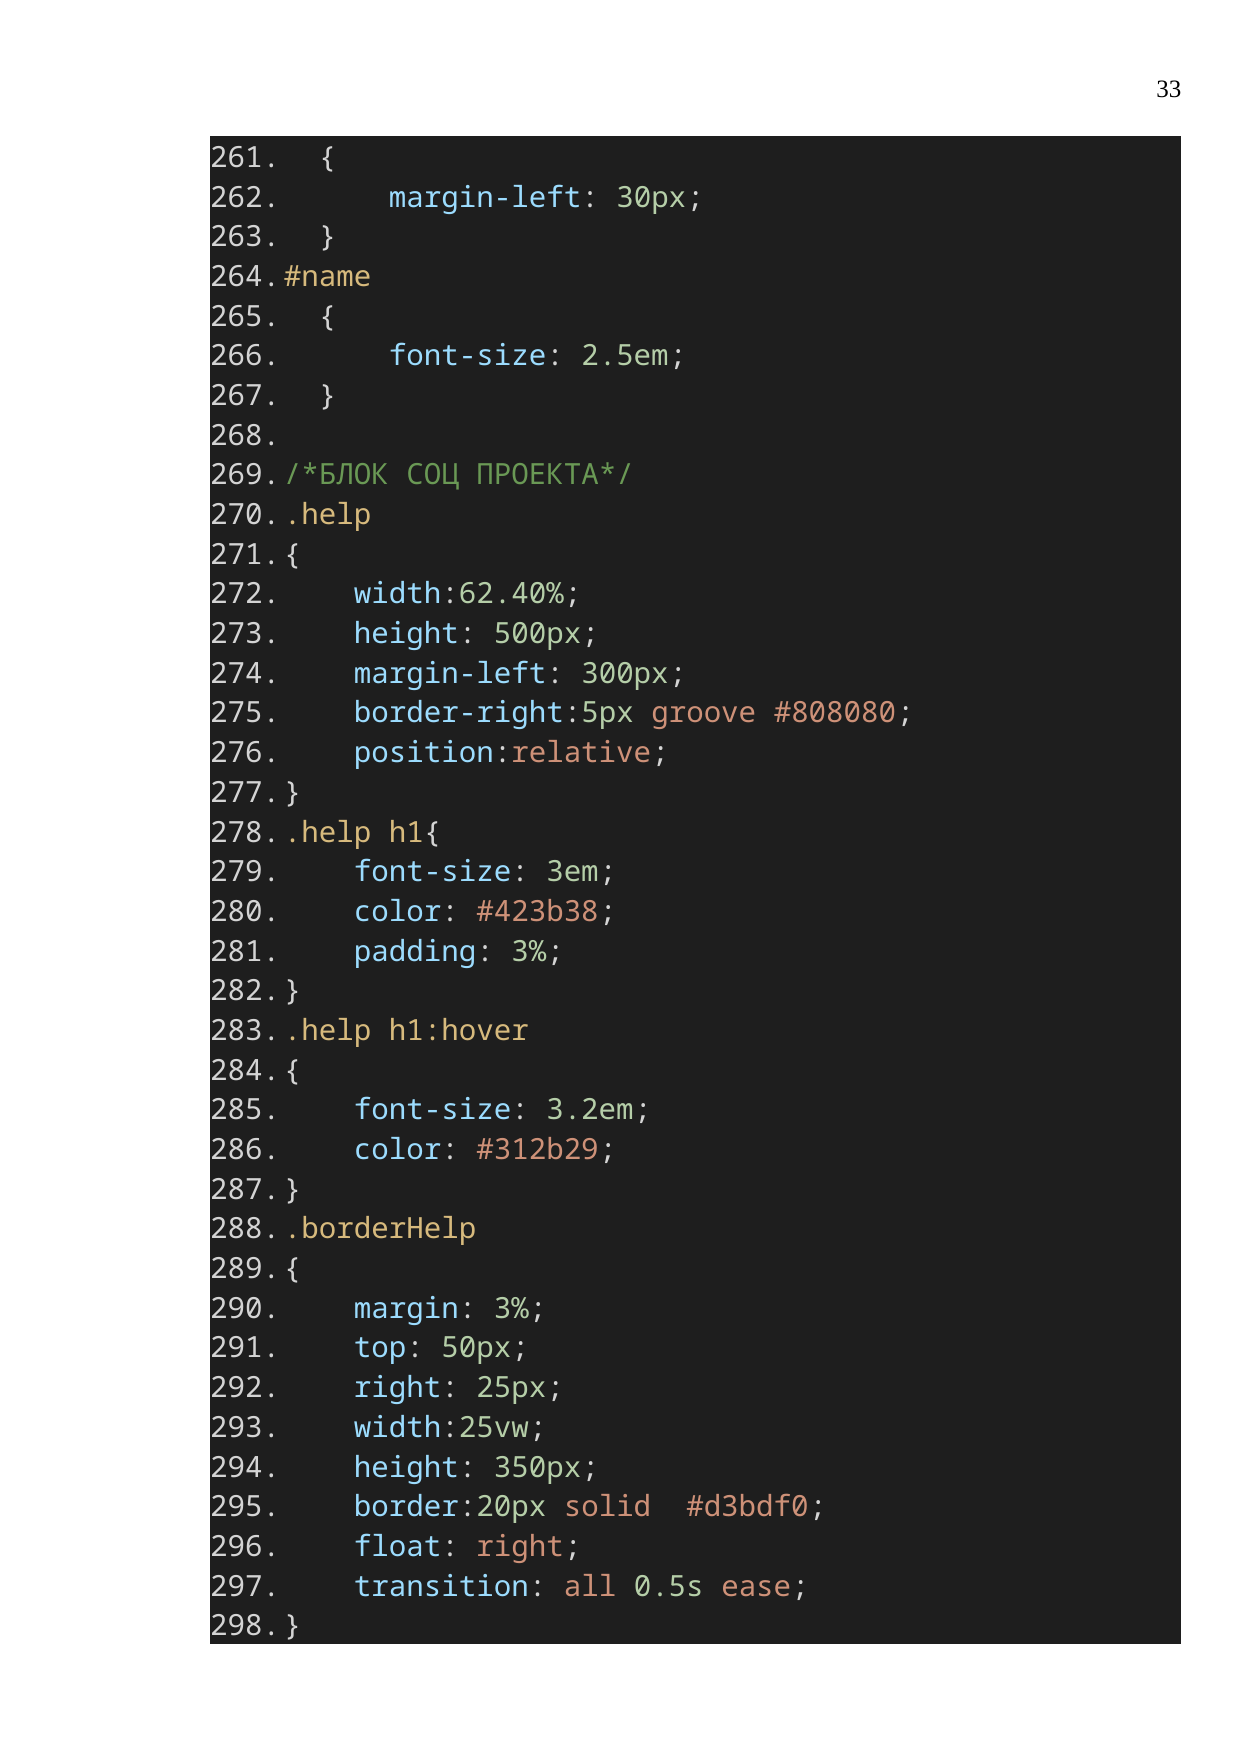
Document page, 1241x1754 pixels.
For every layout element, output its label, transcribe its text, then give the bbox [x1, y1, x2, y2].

list font-size: 2.5em; [210, 334, 1181, 374]
list float: right; [210, 1525, 1181, 1565]
list } [210, 969, 1181, 1009]
list { [210, 136, 1181, 176]
list } [210, 771, 1181, 811]
list height: 500px; [210, 612, 1181, 652]
list { [210, 1049, 1181, 1089]
list transition: all 0.5s ease; [210, 1565, 1181, 1604]
list font-size: 3em; [210, 851, 1181, 890]
list { [210, 295, 1181, 334]
list top: 50px; [210, 1327, 1181, 1366]
list /*БЛОК СОЦ ПРОЕКТА*/ [210, 454, 1181, 493]
list .help h1{ [210, 811, 1181, 851]
list right: 25px; [210, 1366, 1181, 1406]
list { [210, 533, 1181, 573]
list border:20px solid #d3bdf0; [210, 1486, 1181, 1525]
list } [210, 1168, 1181, 1208]
list position:relative; [210, 731, 1181, 771]
list width:62.40%; [210, 573, 1181, 612]
list .help h1:hover [210, 1009, 1181, 1049]
list margin-left: 30px; [210, 176, 1181, 216]
list color: #423b38; [210, 890, 1181, 930]
list { [210, 1247, 1181, 1287]
list margin-left: 300px; [210, 652, 1181, 692]
list padding: 3%; [210, 930, 1181, 969]
list height: 350px; [210, 1446, 1181, 1486]
list } [210, 1604, 1181, 1644]
list .borderHelp [210, 1208, 1181, 1247]
list color: #312b29; [210, 1128, 1181, 1168]
list .help [210, 493, 1181, 533]
list margin: 3%; [210, 1287, 1181, 1327]
list font-size: 3.2em; [210, 1089, 1181, 1128]
list } [210, 374, 1181, 414]
list border-right:5px groove #808080; [210, 692, 1181, 731]
list #name [210, 255, 1181, 295]
list width:25vw; [210, 1406, 1181, 1446]
list } [210, 216, 1181, 255]
